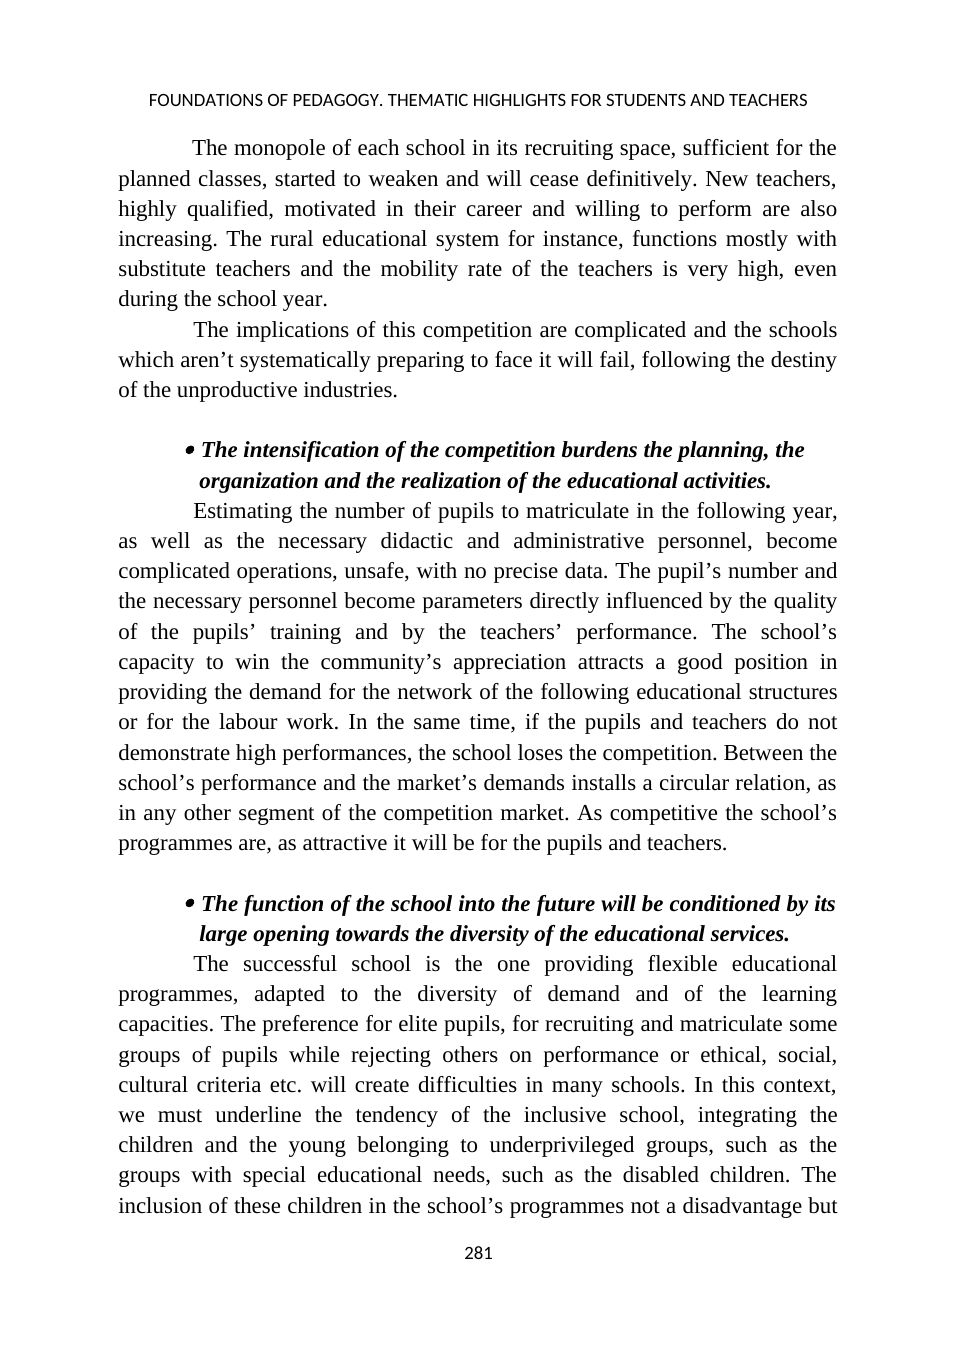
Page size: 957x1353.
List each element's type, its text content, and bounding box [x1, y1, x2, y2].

list The function of the school into the future will be conditioned by its large opening towards the diversity of the educational services. [193, 890, 838, 946]
list The intensification of the competition burdens the planning, the organization and the realization of the educational activities. [193, 437, 838, 493]
text The implications of this competition are complicated and the schools which aren’t systematically preparing to face it will fail, following the destiny of the unproductive industries. [118, 316, 838, 402]
text Estimating the number of pupils to matriculate in the following year, as well as the necessary didactic and administrative personnel, become complicated operations, unsafe, with no precise data. The pupil’s number and the necessary personnel become parameters directly influenced by the quality of the pupils’ training and by the teachers’ performance. The school’s capacity to win the community’s appreciation attracts a good position in providing the demand for the network of the following educational structures or for the labour work. In the same time, if the pupils and teachers do not demonstrate high performances, the school loses the competition. Between the school’s performance and the market’s demands installs a circular relation, as in any other segment of the competition market. As competitive the school’s programmes are, as attractive it will be for the pupils and teachers. [118, 497, 838, 856]
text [118, 950, 838, 1218]
text The monopole of each school in its recruiting space, sufficient for the planned classes, started to weaken and will cease definitively. New teachers, highly qualified, motivated in their career and willing to perform are also increasing. The rural educational system for instance, functions mostly with substitute teachers and the mobility rate of the teachers is very high, even during the school year. [118, 134, 838, 312]
